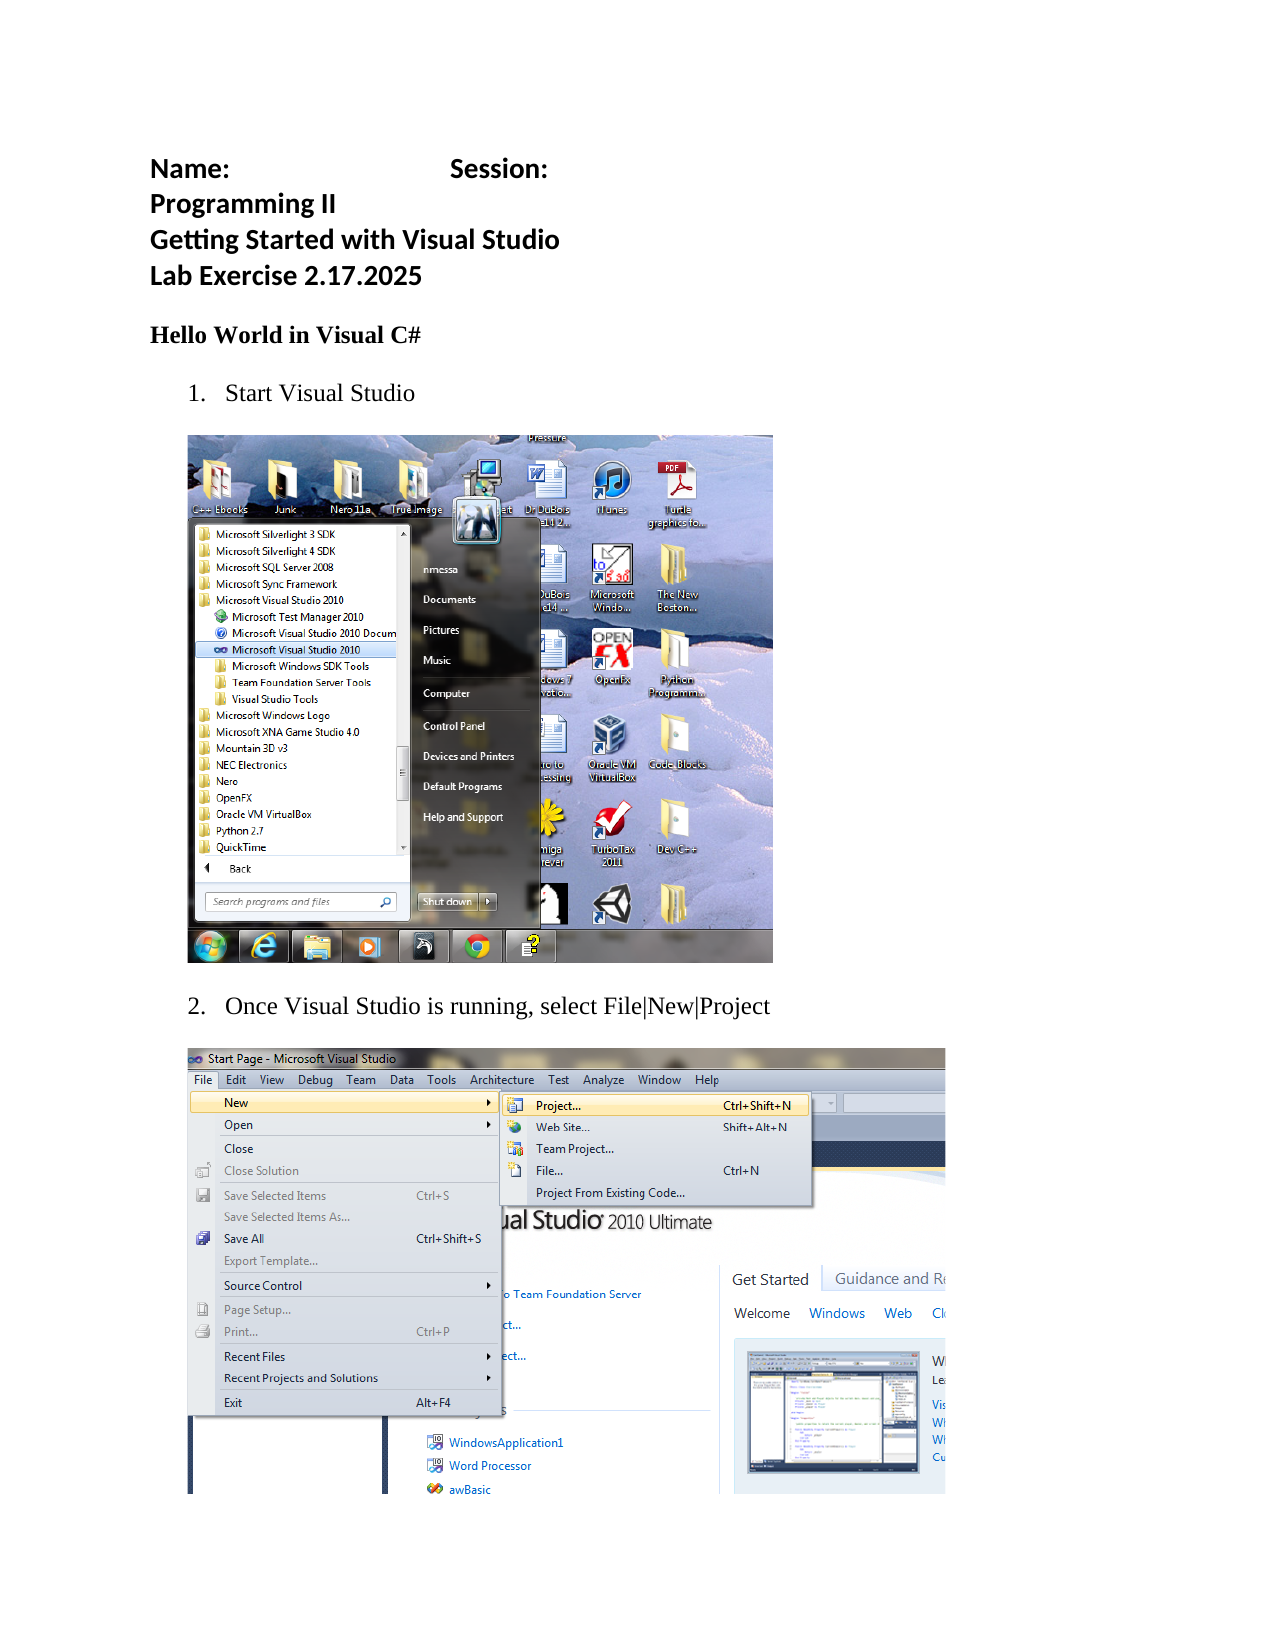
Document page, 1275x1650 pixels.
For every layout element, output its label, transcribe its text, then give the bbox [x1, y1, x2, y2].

text Lab Exercise 2.17.2025 [150, 257, 1125, 292]
picture [187, 1048, 946, 1494]
text Hello World in Visual C# [150, 321, 1125, 349]
list Once Visual Studio is running, select File|New|Project [187, 991, 1125, 1020]
list Start Visual Studio [187, 378, 1125, 407]
text Getting Started with Visual Studio [150, 221, 1125, 257]
text Programming II [150, 186, 1125, 221]
picture [187, 435, 773, 963]
text Name: Session: [150, 150, 1125, 186]
